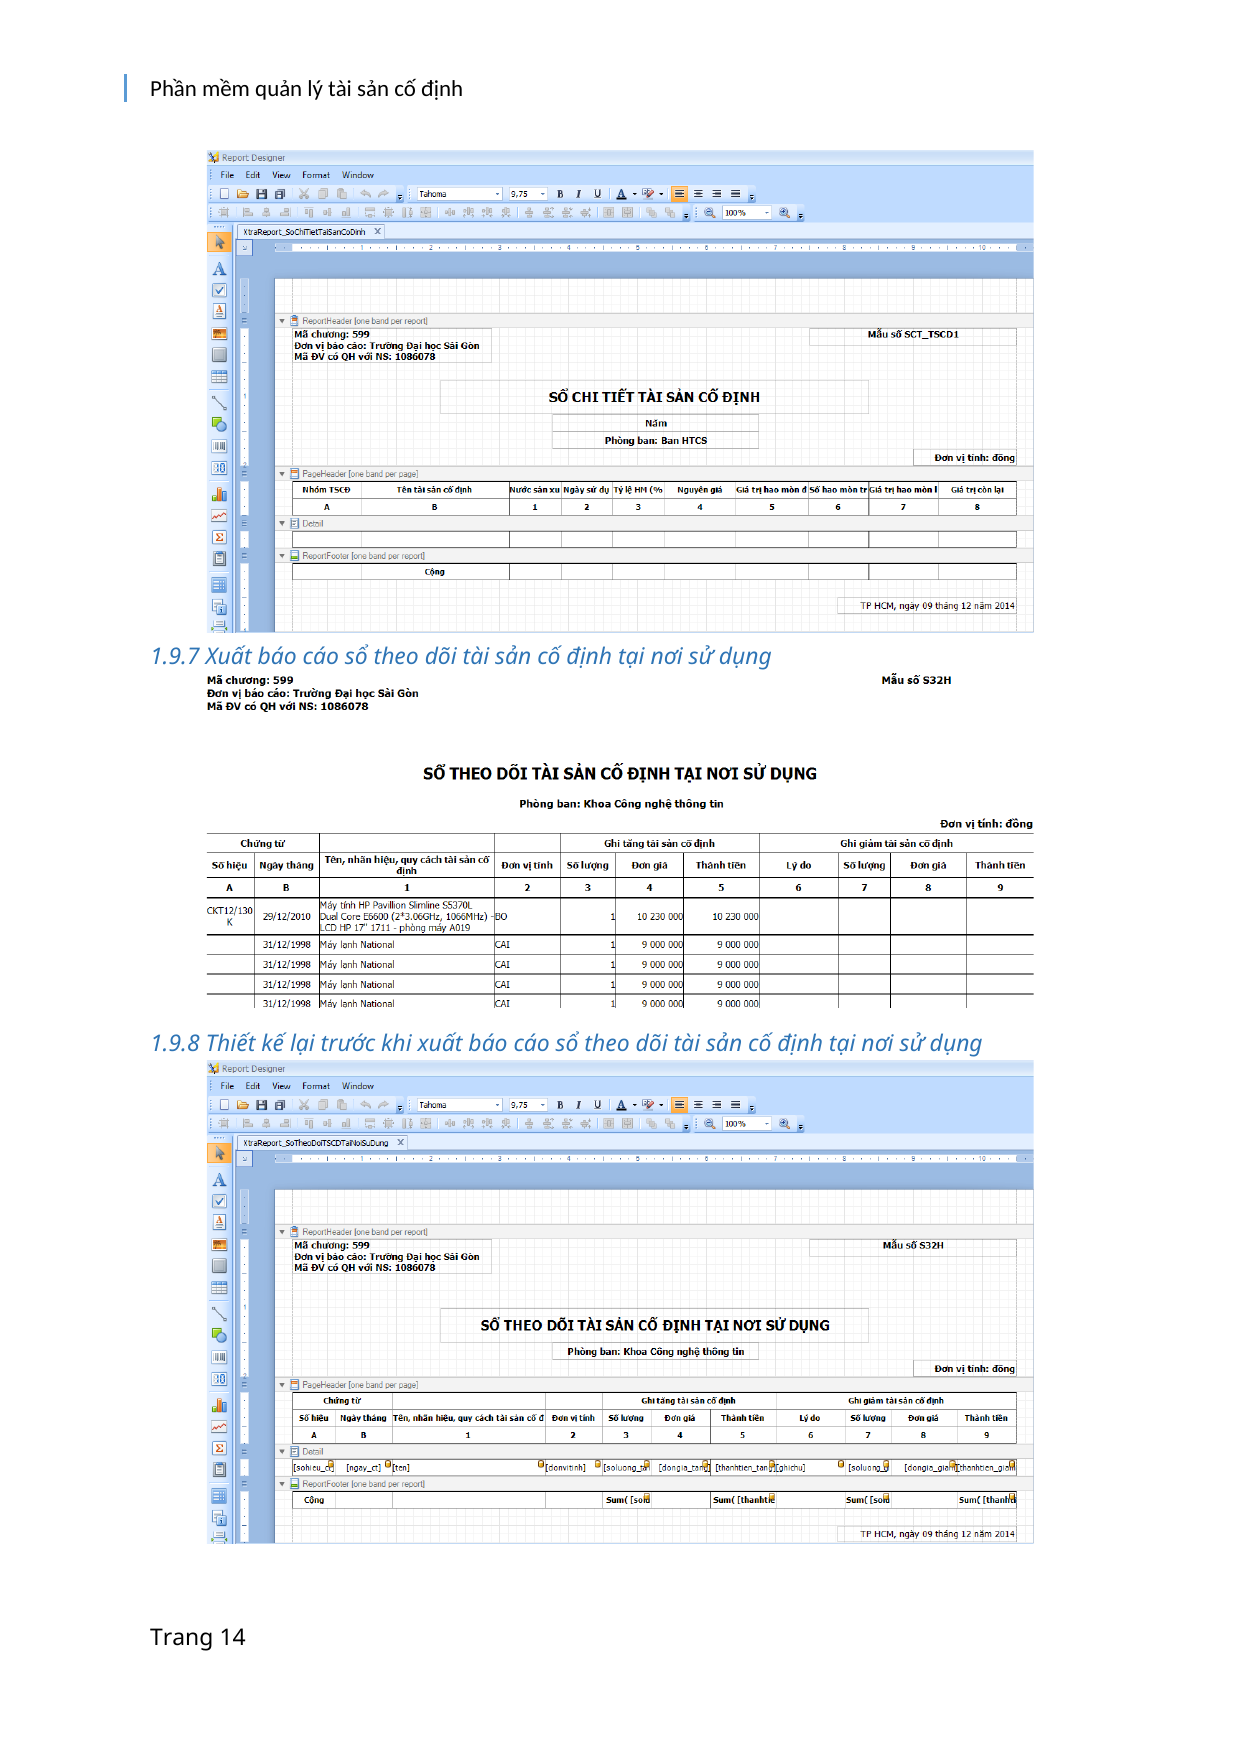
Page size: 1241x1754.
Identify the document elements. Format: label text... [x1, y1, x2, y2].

subtitle 1.9.7 Xuất báo cáo sổ theo dõi tài sản cố định tại nơi sử dụng [150, 640, 1090, 671]
subtitle 1.9.8 Thiết kế lại trước khi xuất báo cáo sổ theo dõi tài sản cố định tại nơi sử dụng [150, 1027, 1090, 1058]
picture [206, 1060, 1034, 1544]
picture [206, 673, 1034, 1008]
picture [206, 150, 1034, 633]
